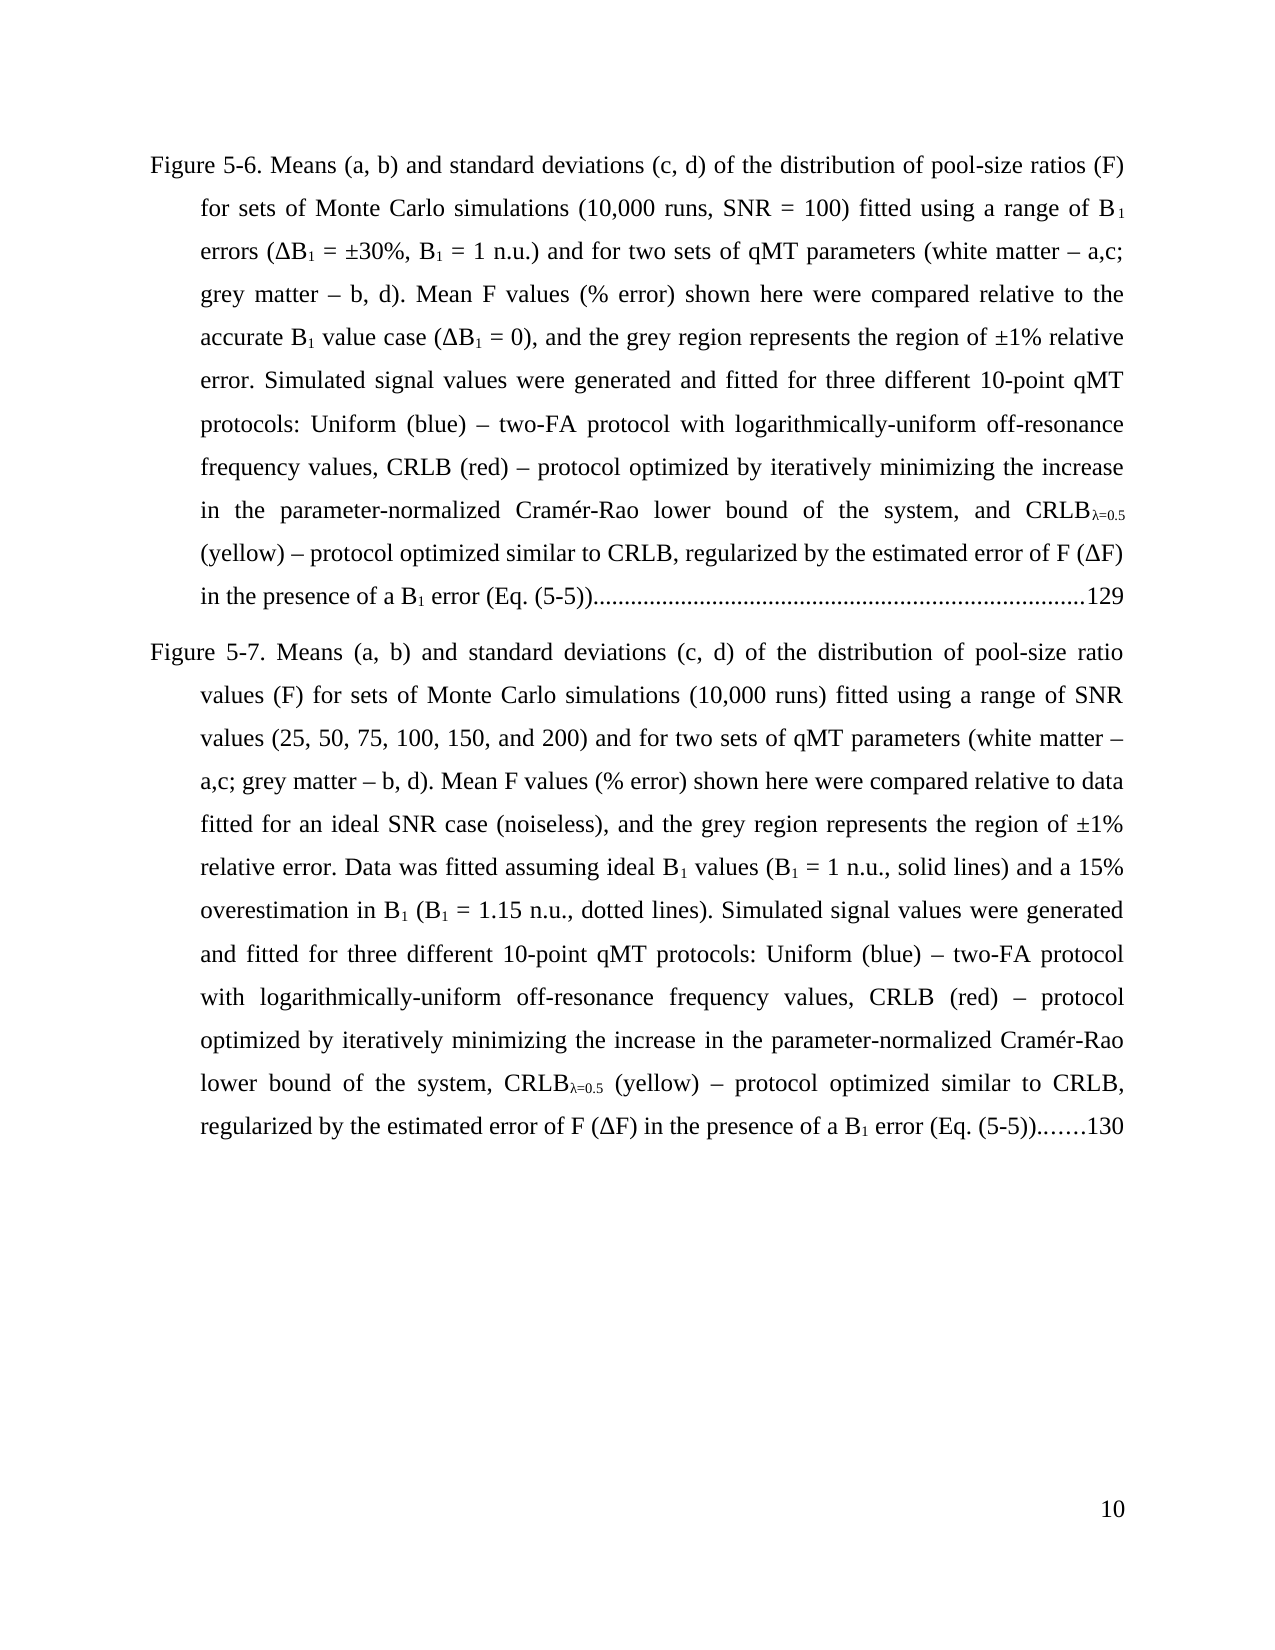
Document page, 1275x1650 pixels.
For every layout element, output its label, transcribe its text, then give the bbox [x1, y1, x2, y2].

text Figure 5-7. Means (a, b) and standard deviations (c, d) of the distribution of pool-size ratio values (F) for sets of Monte Carlo simulations (10,000 runs) fitted using a range of SNR values (25, 50, 75, 100, 150, and 200) and for two sets of qMT parameters (white matter – a,c; grey matter – b, d). Mean F values (% error) shown here were compared relative to data fitted for an ideal SNR case (noiseless), and the grey region represents the region of ±1% relative error. Data was fitted assuming ideal B1 values (B1 = 1 n.u., solid lines) and a 15% overestimation in B1 (B1 = 1.15 n.u., dotted lines). Simulated signal values were generated and fitted for three different 10-point qMT protocols: Uniform (blue) – two-FA protocol with logarithmically-uniform off-resonance frequency values, CRLB (red) – protocol optimized by iteratively minimizing the increase in the parameter-normalized Cramér-Rao lower bound of the system, CRLBλ=0.5 (yellow) – protocol optimized similar to CRLB, regularized by the estimated error of F (ΔF) in the presence of a B1 error (Eq. (5-5)). 130 [150, 637, 1125, 1140]
text Figure 5-6. Means (a, b) and standard deviations (c, d) of the distribution of pool-size ratios (F) for sets of Monte Carlo simulations (10,000 runs, SNR = 100) fitted using a range of B1 errors (ΔB1 = ±30%, B1 = 1 n.u.) and for two sets of qMT parameters (white matter – a,c; grey matter – b, d). Mean F values (% error) shown here were compared relative to the accurate B1 value case (ΔB1 = 0), and the grey region represents the region of ±1% relative error. Simulated signal values were generated and fitted for three different 10-point qMT protocols: Uniform (blue) – two-FA protocol with logarithmically-uniform off-resonance frequency values, CRLB (red) – protocol optimized by iteratively minimizing the increase in the parameter-normalized Cramér-Rao lower bound of the system, and CRLBλ=0.5 (yellow) – protocol optimized similar to CRLB, regularized by the estimated error of F (ΔF) in the presence of a B1 error (Eq. (5-5)). 129 [150, 150, 1125, 610]
